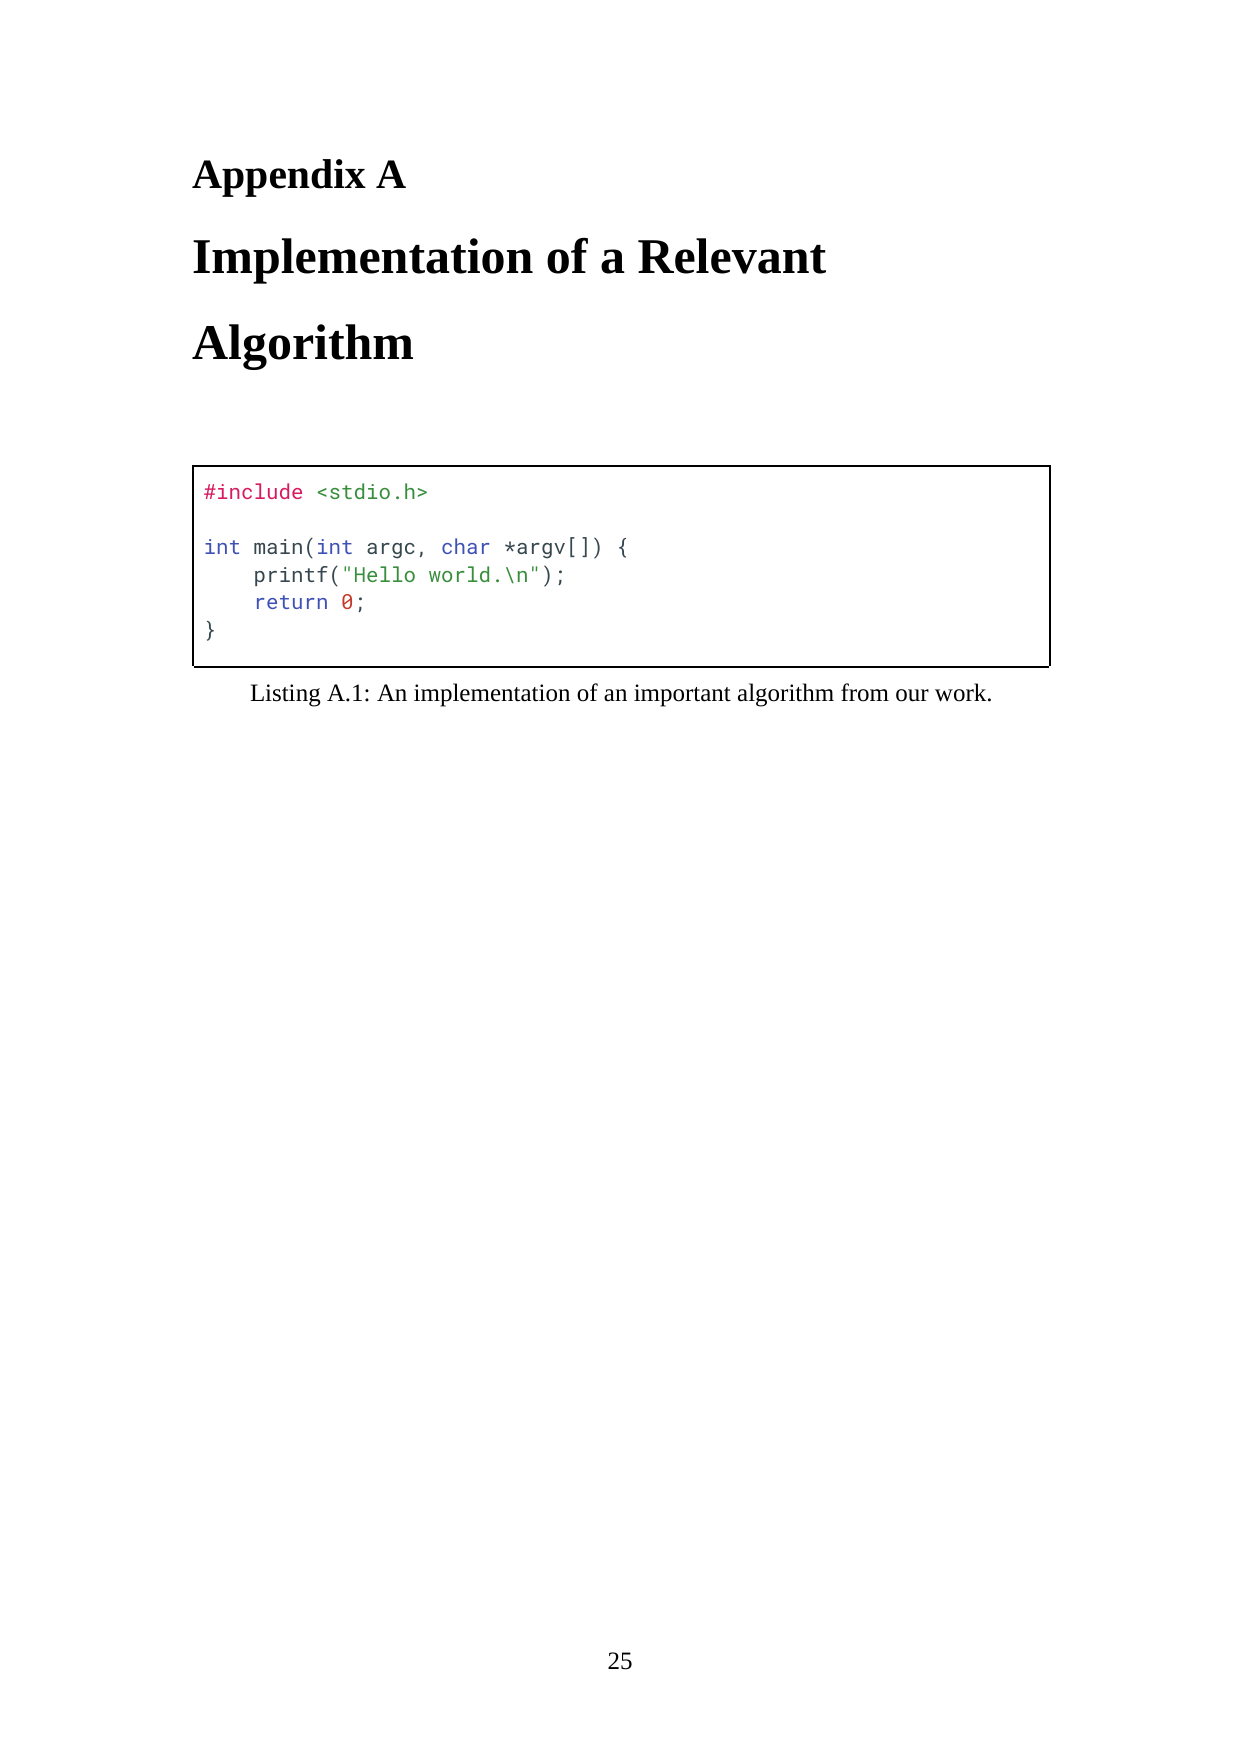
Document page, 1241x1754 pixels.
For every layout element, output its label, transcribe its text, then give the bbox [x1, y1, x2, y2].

table_cell Listing A.1: An implementation of an important algorithm from our work. [194, 668, 1049, 718]
subtitle Appendix A Implementation of a Relevant Algorithm [192, 150, 1048, 370]
table_header #include <stdio.h> int main(int argc, char *argv[]) { printf("Hello world.\n"); return 0; } [194, 467, 1049, 666]
